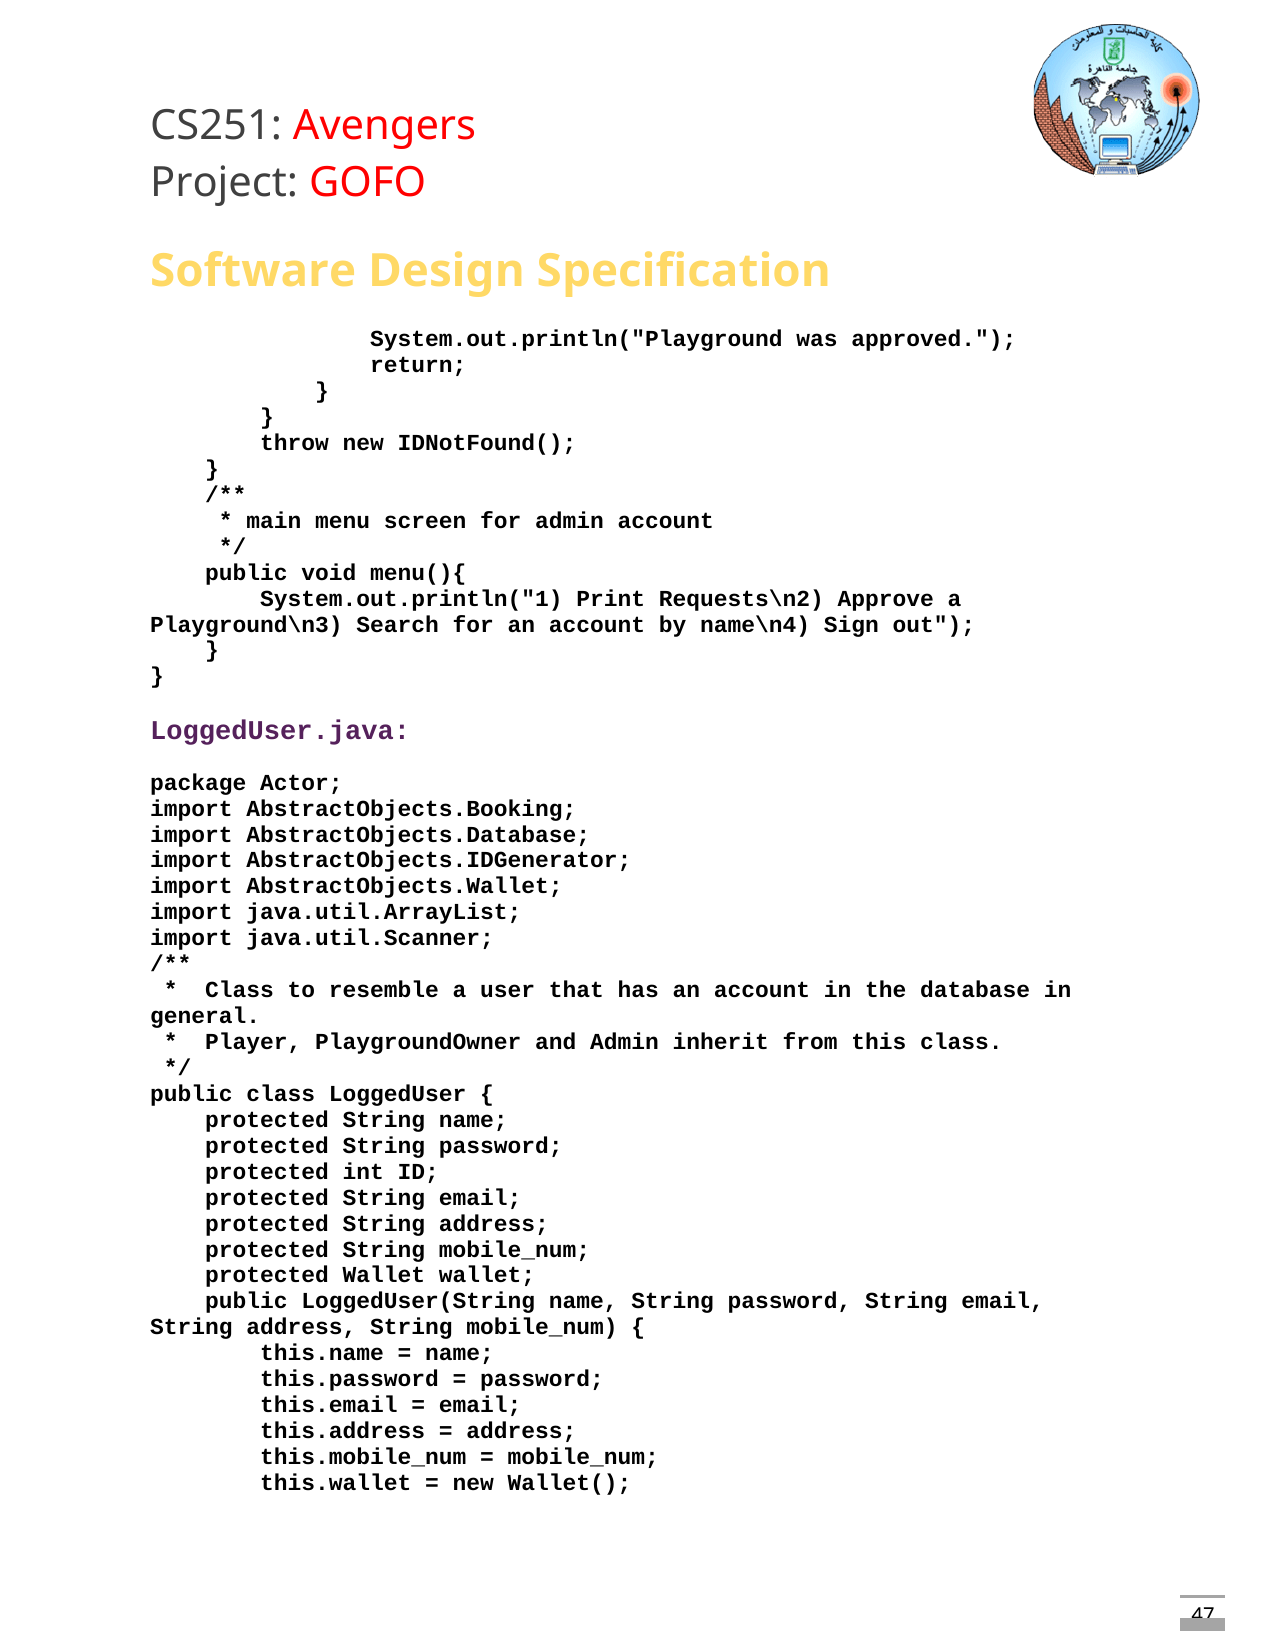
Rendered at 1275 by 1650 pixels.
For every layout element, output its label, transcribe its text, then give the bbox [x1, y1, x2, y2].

text public class LoggedUser { [150, 1082, 1125, 1108]
text } [150, 379, 1125, 405]
text } [150, 639, 1125, 665]
text import AbstractObjects.Booking; [150, 797, 1125, 823]
text public void menu(){ [150, 561, 1125, 587]
text } [150, 405, 1125, 431]
text import AbstractObjects.Wallet; [150, 875, 1125, 901]
text * Player, PlaygroundOwner and Admin inherit from this class. [150, 1030, 1125, 1056]
text protected String password; [150, 1134, 1125, 1160]
text protected String email; [150, 1186, 1125, 1212]
text protected String address; [150, 1212, 1125, 1238]
text */ [150, 1056, 1125, 1082]
text return; [150, 353, 1125, 379]
text protected String name; [150, 1108, 1125, 1134]
text */ [150, 535, 1125, 561]
text protected int ID; [150, 1160, 1125, 1186]
text import java.util.Scanner; [150, 927, 1125, 953]
text } [150, 457, 1125, 483]
text this.name = name; [150, 1342, 1125, 1368]
text * main menu screen for admin account [150, 509, 1125, 535]
text import AbstractObjects.IDGenerator; [150, 849, 1125, 875]
picture [1033, 24, 1201, 180]
text * Class to resemble a user that has an account in the database in general. [150, 978, 1125, 1030]
text this.address = address; [150, 1419, 1125, 1445]
text } [150, 665, 1125, 691]
text this.password = password; [150, 1368, 1125, 1393]
text import java.util.ArrayList; [150, 901, 1125, 927]
text this.email = email; [150, 1393, 1125, 1419]
text System.out.println("1) Print Requests\n2) Approve a Playground\n3) Search for an account by name\n4) Sign out"); [150, 587, 1125, 639]
text /** [150, 483, 1125, 509]
text throw new IDNotFound(); [150, 431, 1125, 457]
text protected String mobile_num; [150, 1238, 1125, 1264]
text import AbstractObjects.Database; [150, 823, 1125, 849]
text protected Wallet wallet; [150, 1264, 1125, 1290]
text LoggedUser.java: [150, 717, 1125, 747]
text public LoggedUser(String name, String password, String email, String address, String mobile_num) { [150, 1290, 1125, 1342]
text this.wallet = new Wallet(); [150, 1471, 1125, 1497]
text package Actor; [150, 771, 1125, 797]
text System.out.println("Playground was approved."); [150, 328, 1125, 353]
text /** [150, 953, 1125, 978]
text this.mobile_num = mobile_num; [150, 1445, 1125, 1471]
